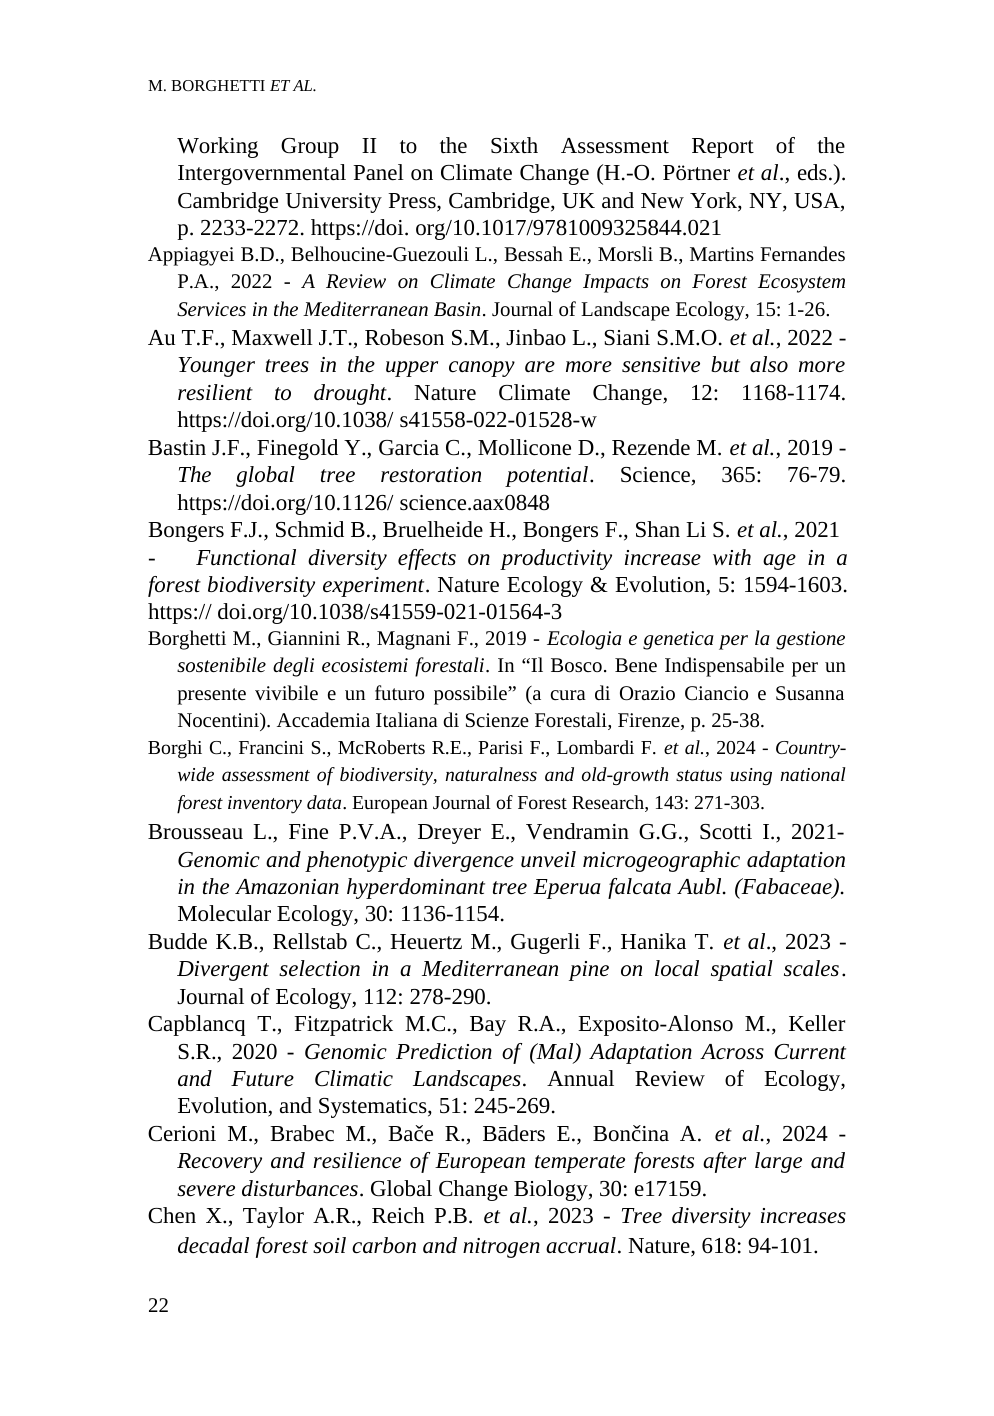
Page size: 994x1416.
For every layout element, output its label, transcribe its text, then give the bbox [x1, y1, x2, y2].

text Working Group II to the Sixth Assessment Report of the Intergovernmental Panel on Climate Change (H.-O. Pörtner et al., eds.). Cambridge University Press, Cambridge, UK and New York, NY, USA, p. 2233-2272. https://doi. org/10.1017/9781009325844.021 [177, 132, 846, 241]
text Bastin J.F., Finegold Y., Garcia C., Mollicone D., Rezende M. et al., 2019 - The global tree restoration potential. Science, 365: 76-79. https://doi.org/10.1126/ science.aax0848 [148, 434, 846, 515]
text Cerioni M., Brabec M., Bače R., Bāders E., Bončina A. et al., 2024 - Recovery and resilience of European temperate forests after large and severe disturbances. Global Change Biology, 30: e17159. [148, 1120, 846, 1201]
text Bongers F.J., Schmid B., Bruelheide H., Bongers F., Shan Li S. et al., 2021 [148, 516, 848, 542]
text Borghetti M., Giannini R., Magnani F., 2019 - Ecologia e genetica per la gestione sostenibile degli ecosistemi forestali. In “Il Bosco. Bene Indispensabile per un presente vivibile e un futuro possibile” (a cura di Orazio Ciancio e Susanna Nocentini). Accademia Italiana di Scienze Forestali, Firenze, p. 25-38. [148, 626, 846, 732]
text Brousseau L., Fine P.V.A., Dreyer E., Vendramin G.G., Scotti I., 2021- Genomic and phenotypic divergence unveil microgeographic adaptation in the Amazonian hyperdominant tree Eperua falcata Aubl. (Fabaceae). Molecular Ecology, 30: 1136-1154. [148, 818, 846, 927]
text Budde K.B., Rellstab C., Heuertz M., Gugerli F., Hanika T. et al., 2023 - Divergent selection in a Mediterranean pine on local spatial scales. Journal of Ecology, 112: 278-290. [148, 928, 846, 1009]
text M. BORGHETTI ET AL. [148, 75, 848, 94]
text Au T.F., Maxwell J.T., Robeson S.M., Jinbao L., Siani S.M.O. et al., 2022 - Younger trees in the upper canopy are more sensitive but also more resilient to drought. Nature Climate Change, 12: 1168-1174. https://doi.org/10.1038/ s41558-022-01528-w [148, 324, 846, 433]
text Appiagyei B.D., Belhoucine-Guezouli L., Bessah E., Morsli B., Martins Fernandes P.A., 2022 - A Review on Climate Change Impacts on Forest Ecosystem Services in the Mediterranean Basin. Journal of Landscape Ecology, 15: 1-26. [148, 242, 846, 321]
list Functional diversity effects on productivity increase with age in a forest biodiversity experiment. Nature Ecology & Evolution, 5: 1594-1603. https:// doi.org/10.1038/s41559-021-01564-3 [148, 544, 848, 625]
text Chen X., Taylor A.R., Reich P.B. et al., 2023 - Tree diversity increases decadal forest soil carbon and nitrogen accrual. Nature, 618: 94-101. [148, 1202, 846, 1258]
text Borghi C., Francini S., McRoberts R.E., Parisi F., Lombardi F. et al., 2024 - Country-wide assessment of biodiversity, naturalness and old-growth status using national forest inventory data. European Journal of Forest Research, 143: 271-303. [148, 736, 846, 813]
text Capblancq T., Fitzpatrick M.C., Bay R.A., Exposito-Alonso M., Keller S.R., 2020 - Genomic Prediction of (Mal) Adaptation Across Current and Future Climatic Landscapes. Annual Review of Ecology, Evolution, and Systematics, 51: 245-269. [148, 1010, 846, 1119]
text 22 [148, 1293, 848, 1317]
